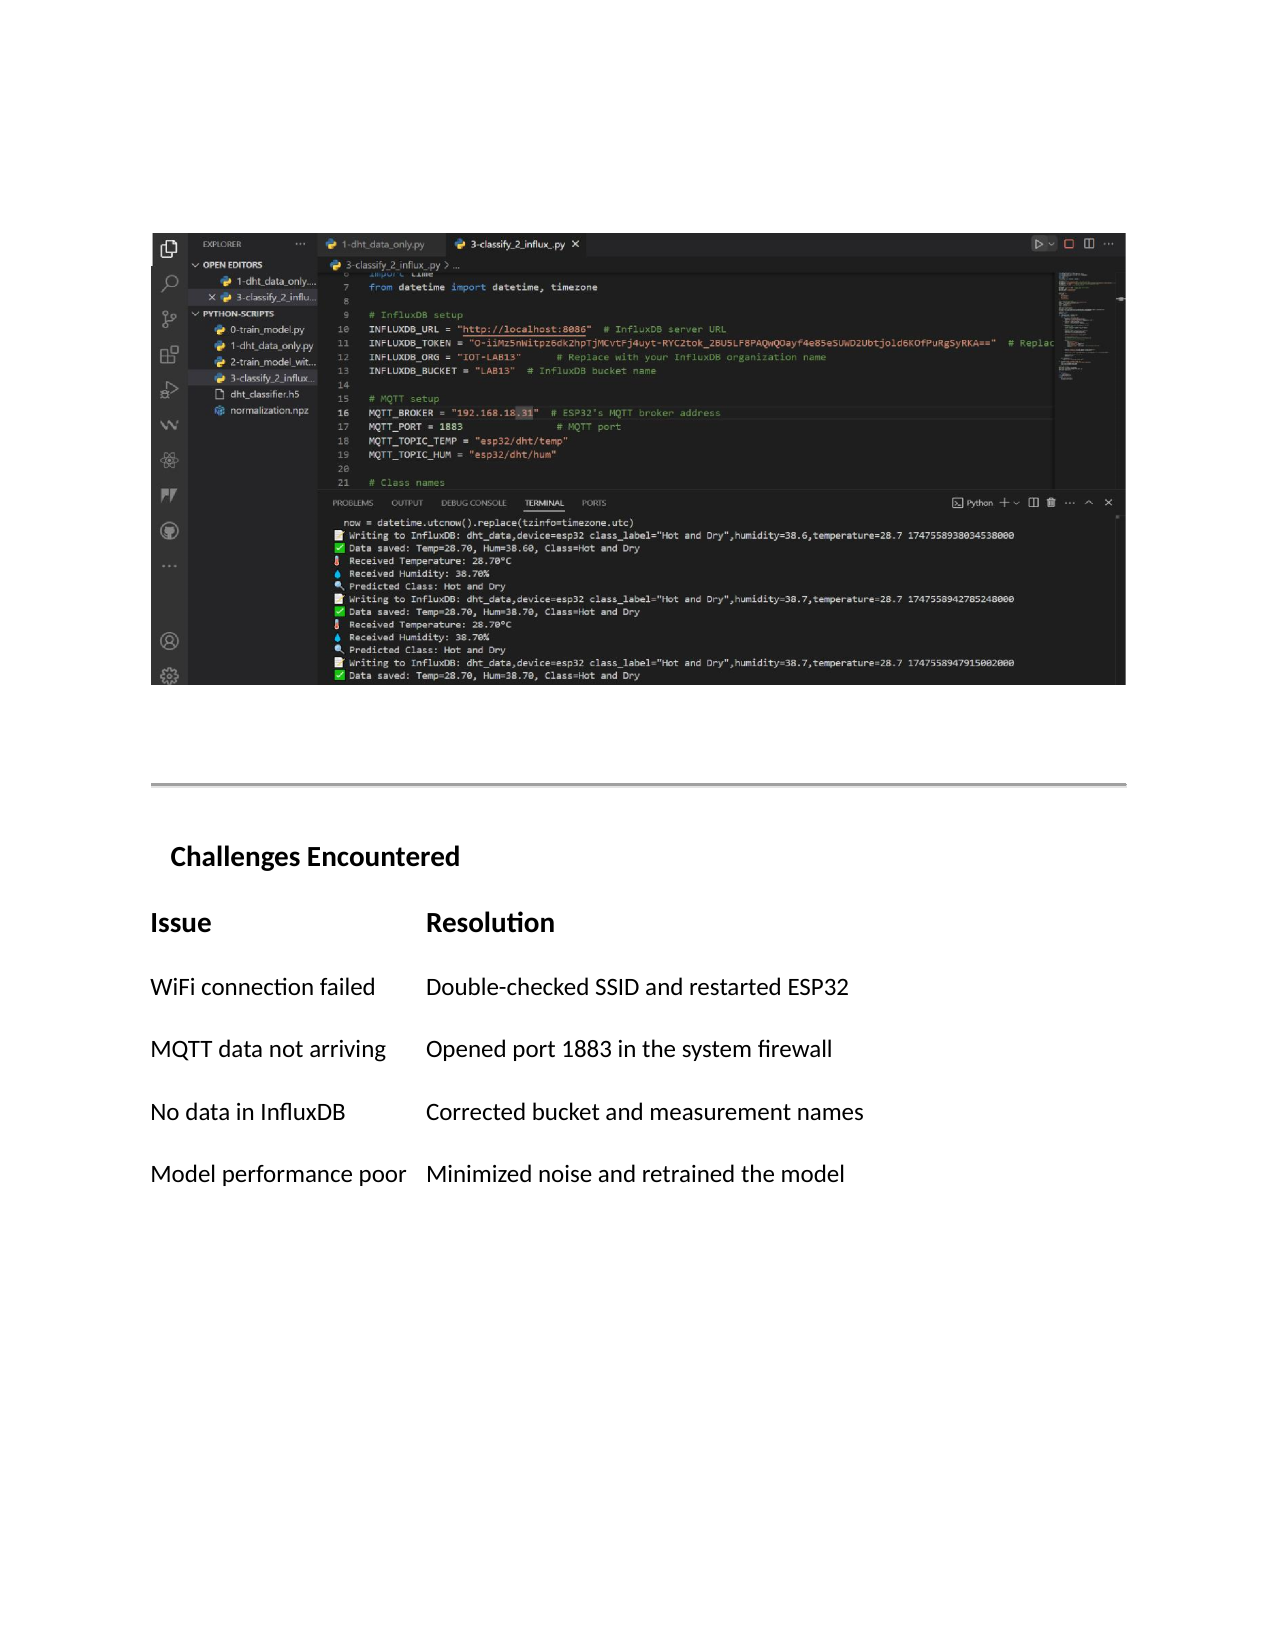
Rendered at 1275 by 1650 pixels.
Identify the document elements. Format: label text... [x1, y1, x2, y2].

table_cell Minimized noise and retrained the model [426, 1156, 883, 1219]
table_cell WiFi connection failed [150, 970, 426, 1032]
table_cell No data in InfluxDB [150, 1094, 426, 1156]
table_cell Double-checked SSID and restarted ESP32 [426, 970, 883, 1032]
table_header Issue [150, 903, 426, 970]
table_cell Corrected bucket and measurement names [426, 1094, 883, 1156]
table_cell MQTT data not arriving [150, 1032, 426, 1094]
table_header Resolution [426, 903, 883, 970]
subtitle Challenges Encountered [149, 838, 1131, 873]
picture [150, 233, 1126, 685]
table_cell Opened port 1883 in the system firewall [426, 1032, 883, 1094]
table_cell Model performance poor [150, 1156, 426, 1219]
